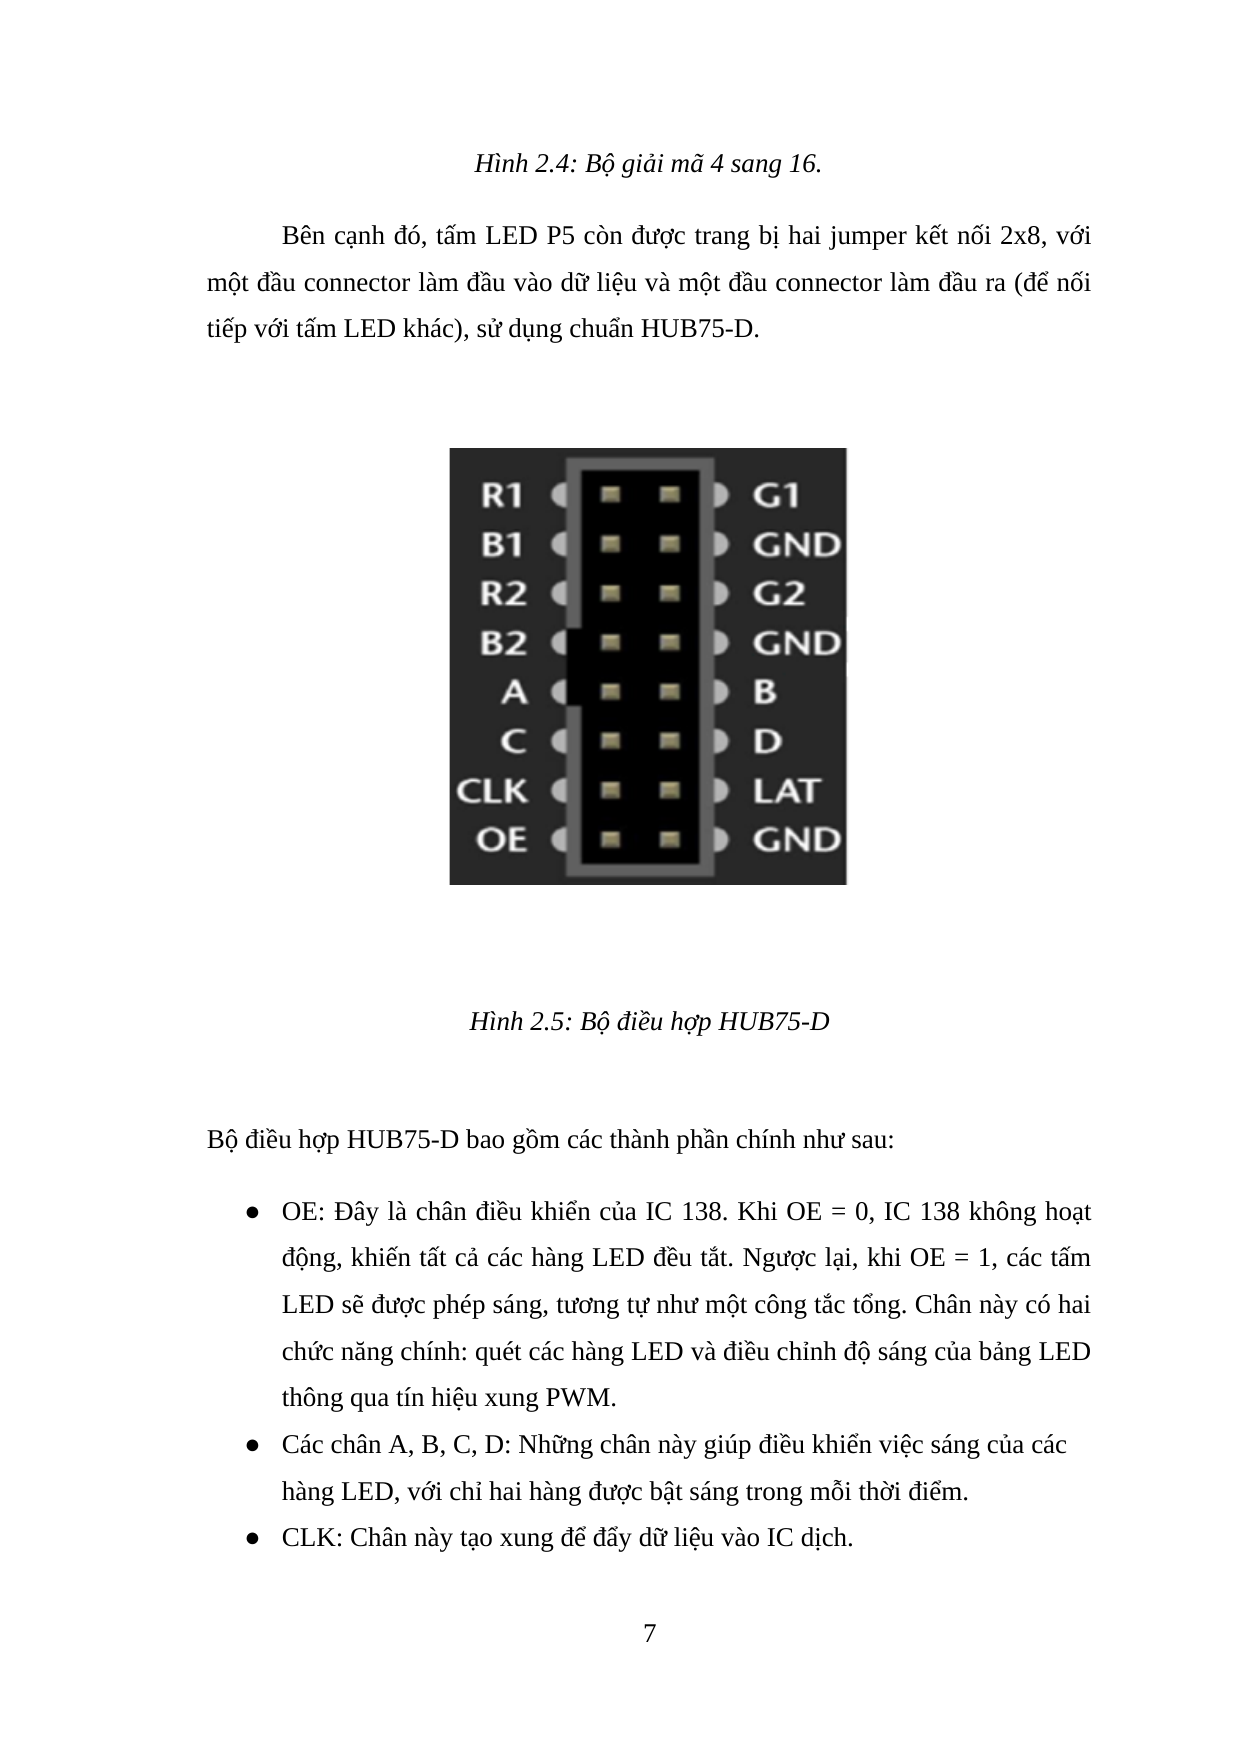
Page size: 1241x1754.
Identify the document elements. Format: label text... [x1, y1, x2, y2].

list OE: Đây là chân điều khiển của IC 138. Khi OE = 0, IC 138 không hoạt động, khiến tất cả các hàng LED đều tắt. Ngược lại, khi OE = 1, các tấm LED sẽ được phép sáng, tương tự như một công tắc tổng. Chân này có hai chức năng chính: quét các hàng LED và điều chỉnh độ sáng của bảng LED thông qua tín hiệu xung PWM. [244, 1194, 1093, 1412]
list CLK: Chân này tạo xung để đẩy dữ liệu vào IC dịch. [244, 1521, 1093, 1552]
picture [449, 448, 850, 885]
text Bộ điều hợp HUB75-D bao gồm các thành phần chính như sau: [207, 1123, 1093, 1154]
text Bên cạnh đó, tấm LED P5 còn được trang bị hai jumper kết nối 2x8, với một đầu connector làm đầu vào dữ liệu và một đầu connector làm đầu ra (để nối tiếp với tấm LED khác), sử dụng chuẩn HUB75-D. [207, 219, 1093, 344]
list Các chân A, B, C, D: Những chân này giúp điều khiển việc sáng của các hàng LED, với chỉ hai hàng được bật sáng trong mỗi thời điểm. [244, 1428, 1093, 1506]
text Hình 2.4: Bộ giải mã 4 sang 16. [207, 148, 1093, 179]
